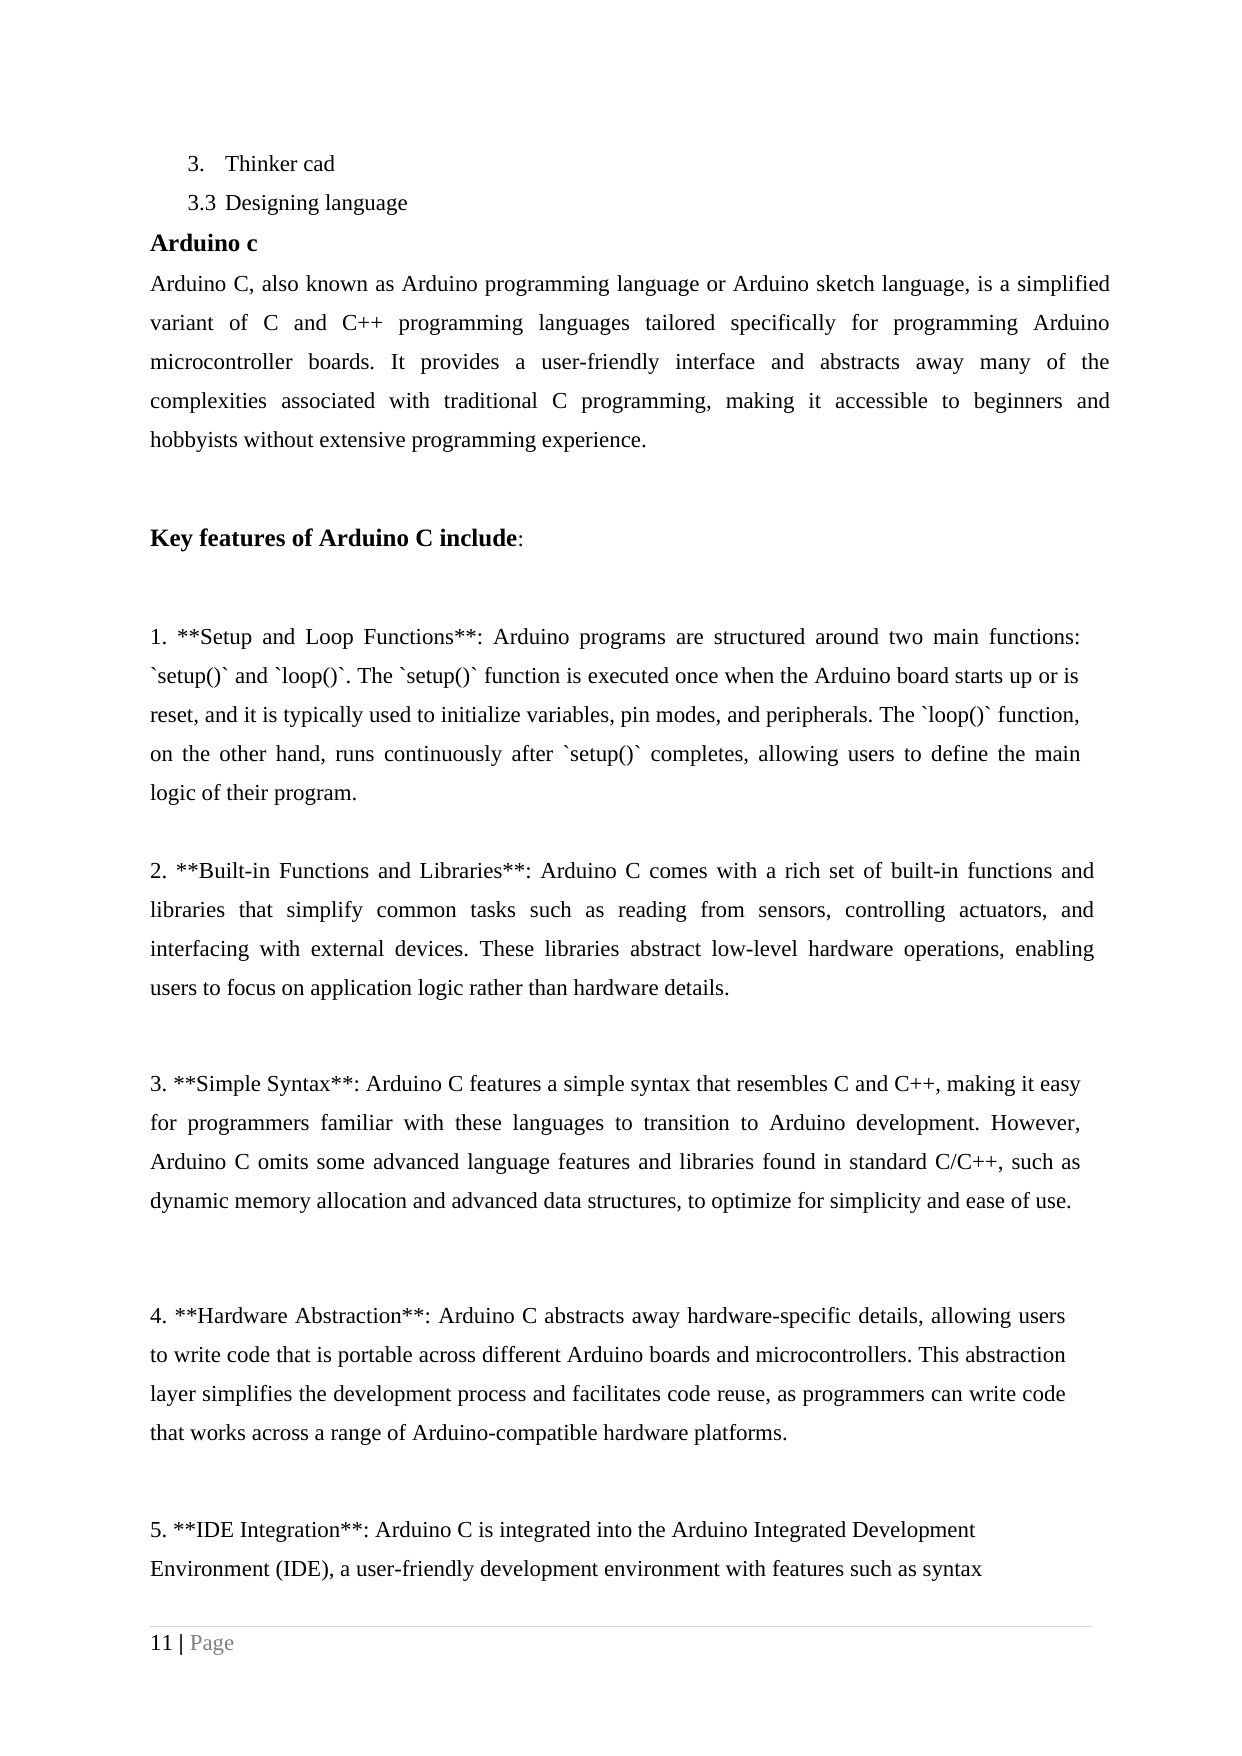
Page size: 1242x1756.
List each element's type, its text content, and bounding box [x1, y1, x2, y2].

text Key features of Arduino C include: [150, 523, 772, 552]
text 3. **Simple Syntax**: Arduino C features a simple syntax that resembles C and C++, making it easy for programmers familiar with these languages to transition to Arduino development. However, Arduino C omits some advanced language features and libraries found in standard C/C++, such as dynamic memory allocation and advanced data structures, to optimize for simplicity and ease of use. [150, 1070, 1082, 1213]
text Arduino C, also known as Arduino programming language or Arduino sketch language, is a simplified variant of C and C++ programming languages tailored specifically for programming Arduino microcontroller boards. It provides a user-friendly interface and abstracts away many of the complexities associated with traditional C programming, making it accessible to beginners and hobbyists without extensive programming experience. [150, 270, 1111, 453]
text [150, 1516, 1052, 1581]
list Thinker cad [187, 150, 772, 176]
text Arduino c [150, 228, 772, 257]
text 1. **Setup and Loop Functions**: Arduino programs are structured around two main functions: `setup()` and `loop()`. The `setup()` function is executed once when the Arduino board starts up or is reset, and it is typically used to initialize variables, pin modes, and peripherals. The `loop()` function, on the other hand, runs continuously after `setup()` completes, allowing users to define the main logic of their program. [150, 623, 1082, 805]
list Designing language [187, 189, 772, 215]
text 4. **Hardware Abstraction**: Arduino C abstracts away hardware-specific details, allowing users to write code that is portable across different Arduino boards and microcontrollers. This abstraction layer simplifies the development process and facilitates code reuse, as programmers can write code that works across a range of Arduino-compatible hardware platforms. [150, 1302, 1067, 1445]
text 2. **Built-in Functions and Libraries**: Arduino C comes with a rich set of built-in functions and libraries that simplify common tasks such as reading from sensors, controlling actuators, and interfacing with external devices. These libraries abstract low-level hardware operations, enabling users to focus on application logic rather than hardware details. [150, 857, 1096, 1000]
